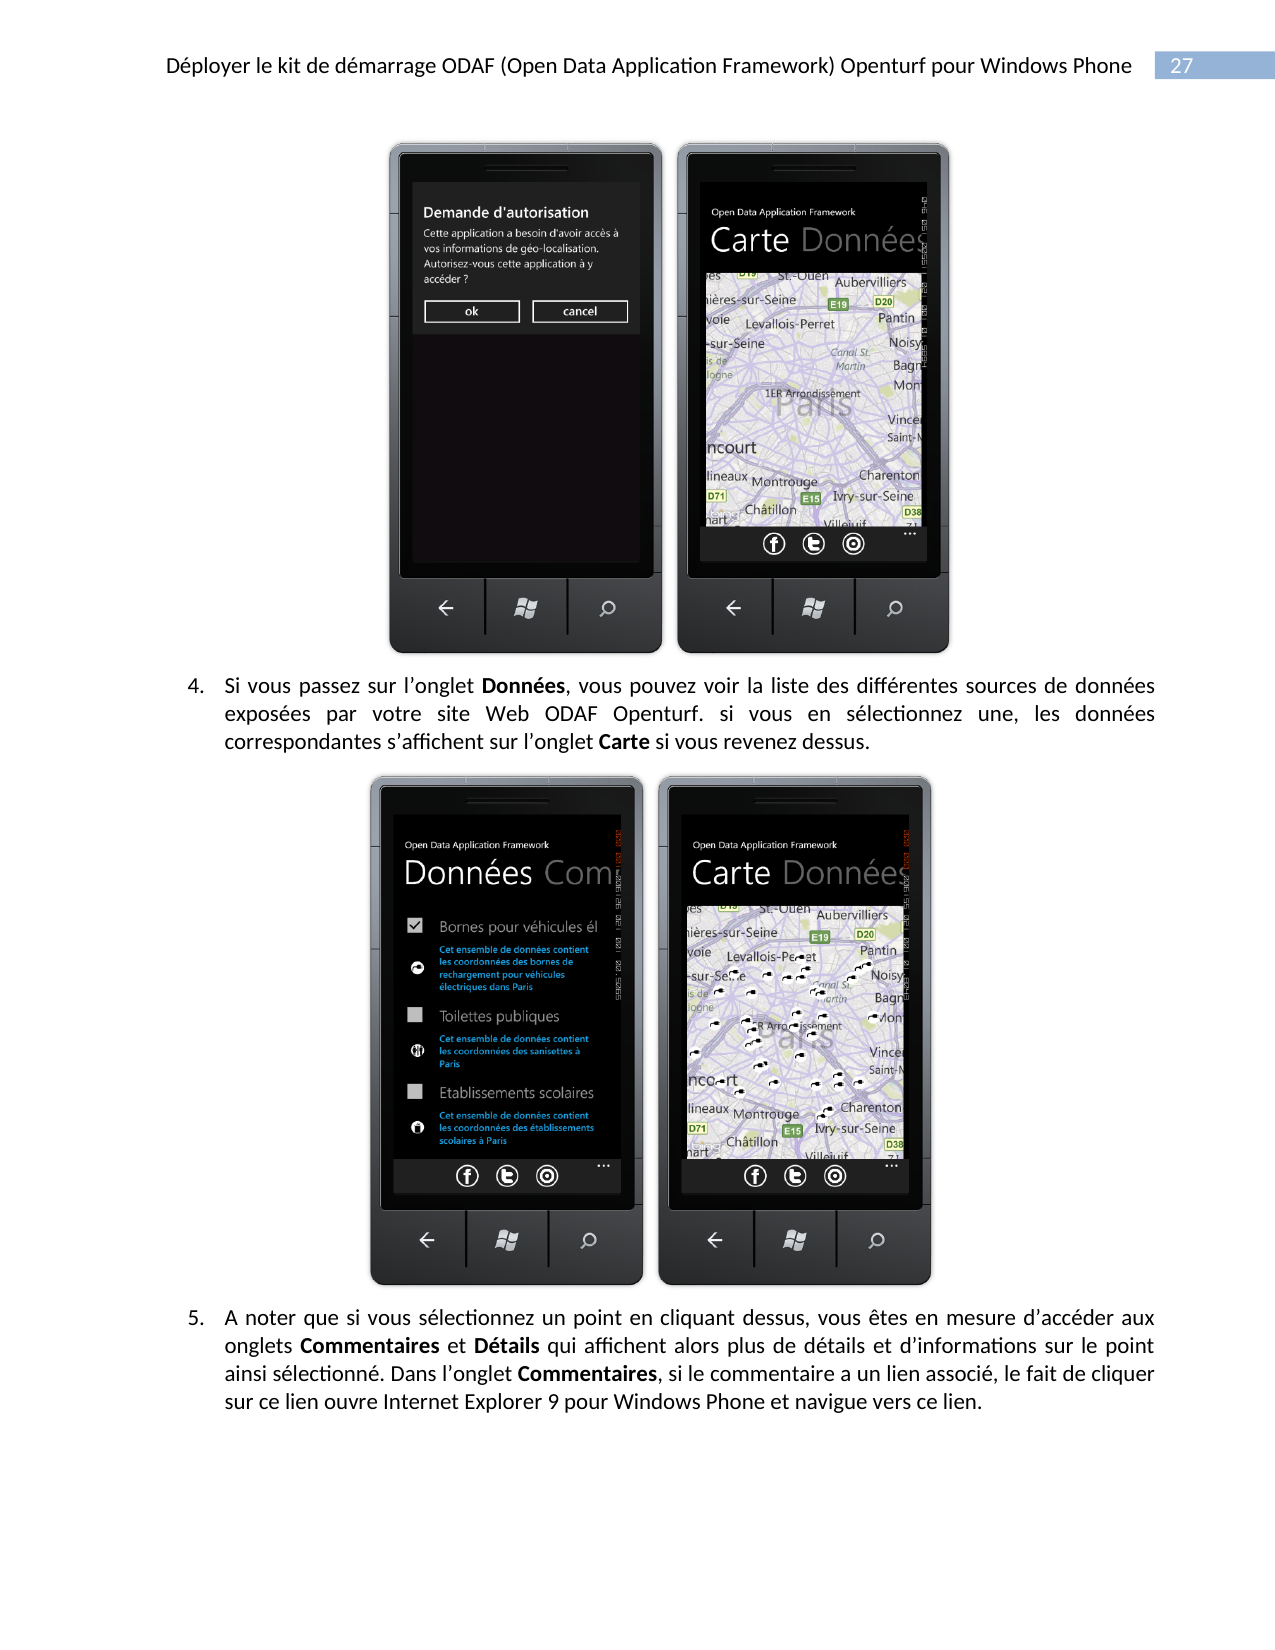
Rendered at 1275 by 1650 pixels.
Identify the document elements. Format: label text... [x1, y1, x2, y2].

list Si vous passez sur l’onglet Données, vous pouvez voir la liste des différentes sources de données exposées par votre site Web ODAF Openturf. si vous en sélectionnez une, les données correspondantes s’affichent sur l’onglet Carte si vous revenez dessus. [187, 671, 1155, 755]
picture [383, 135, 959, 659]
picture [364, 767, 940, 1291]
list A noter que si vous sélectionnez un point en cliquant dessus, vous êtes en mesure d’accéder aux onglets Commentaires et Détails qui affichent alors plus de détails et d’informations sur le point ainsi sélectionné. Dans l’onglet Commentaires, si le commentaire a un lien associé, le fait de cliquer sur ce lien ouvre Internet Explorer 9 pour Windows Phone et navigue vers ce lien. [187, 1303, 1155, 1415]
